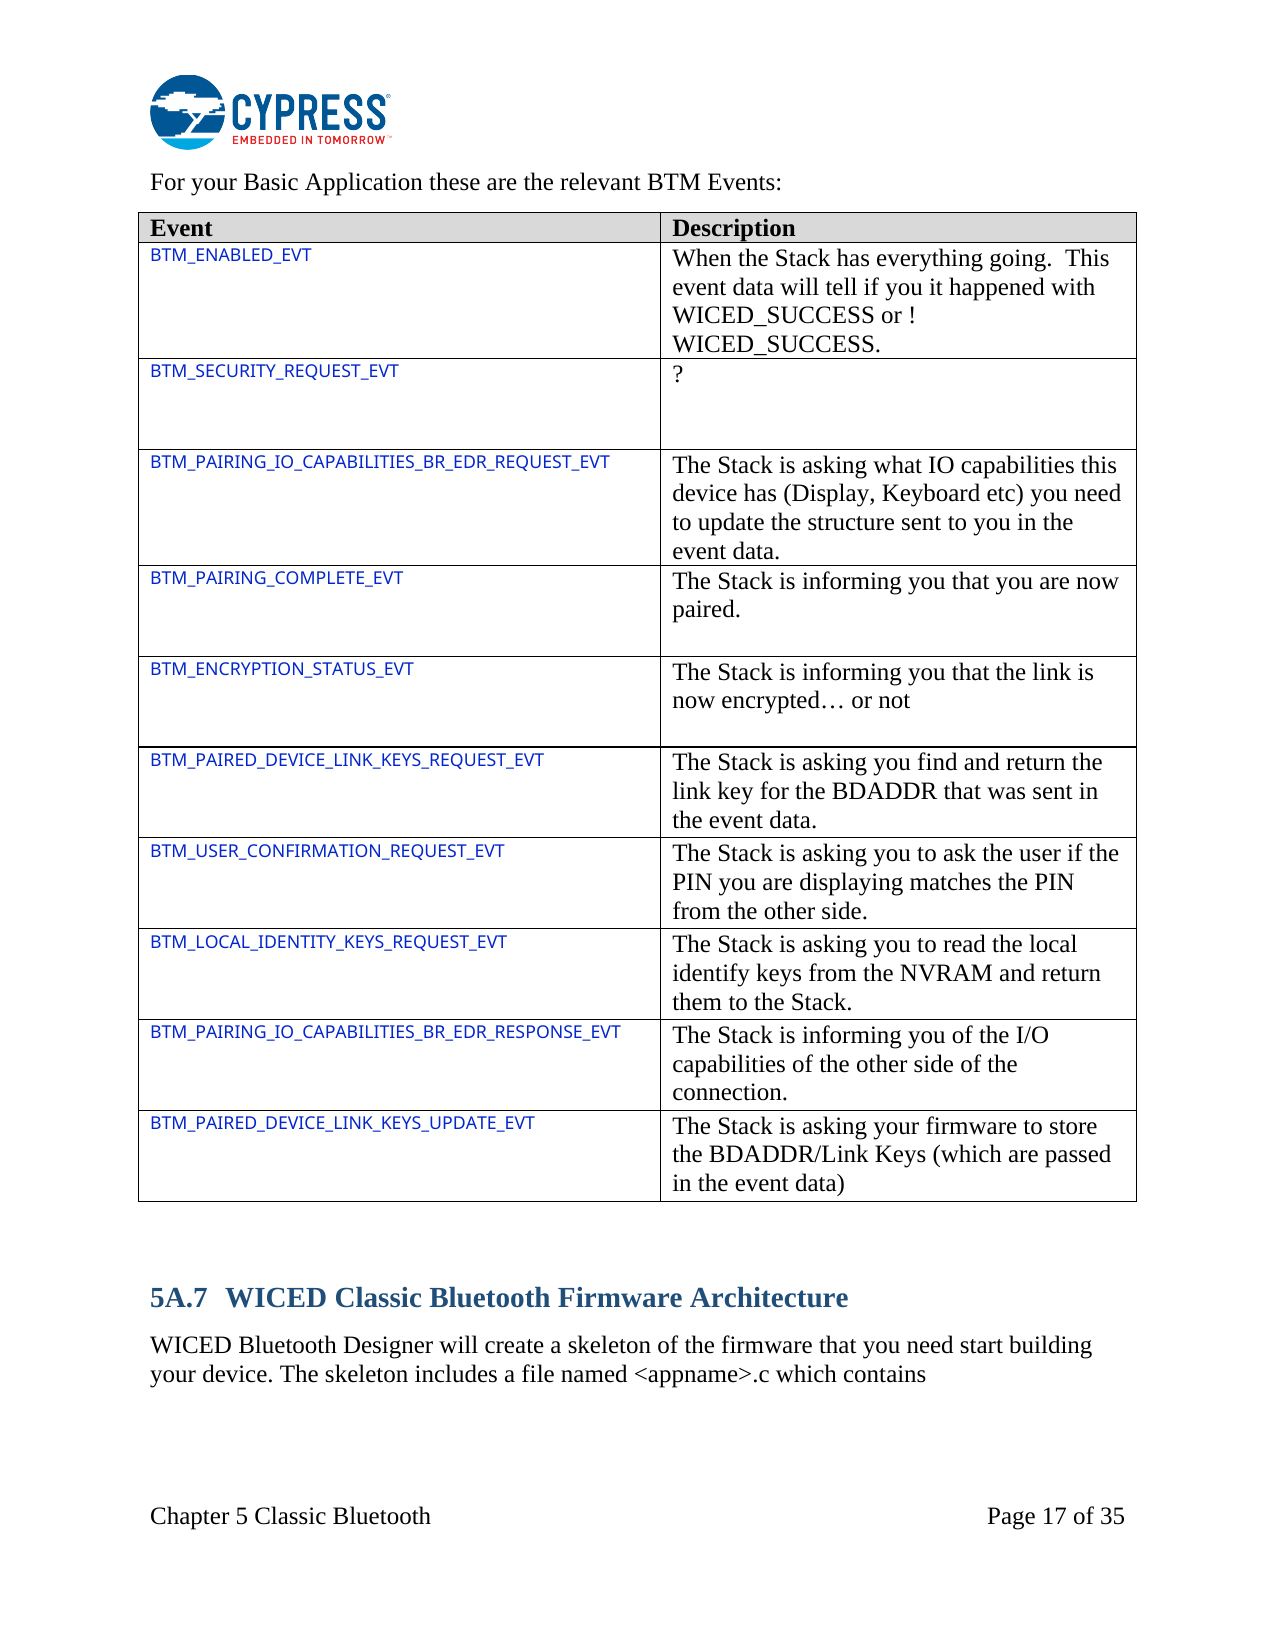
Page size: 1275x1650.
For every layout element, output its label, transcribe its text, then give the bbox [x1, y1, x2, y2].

table_cell The Stack is informing you that you are now paired. [661, 566, 1136, 656]
table_cell BTM_PAIRING_IO_CAPABILITIES_BR_EDR_RESPONSE_EVT [139, 1020, 660, 1110]
table_cell The Stack is asking you find and return the link key for the BDADDR that was sent in the event data. [661, 748, 1136, 837]
table_cell The Stack is asking what IO capabilities this device has (Display, Keyboard etc) you need to update the structure sent to you in the event data. [661, 450, 1136, 565]
picture [150, 75, 392, 150]
table_cell The Stack is asking your firmware to store the BDADDR/Link Keys (which are passed in the event data) [661, 1111, 1136, 1201]
table_cell The Stack is asking you to ask the user if the PIN you are displaying matches the PIN from the other side. [661, 838, 1136, 928]
table_cell BTM_ENABLED_EVT [139, 243, 660, 358]
table_cell BTM_PAIRING_COMPLETE_EVT [139, 566, 660, 656]
table_cell ? [661, 359, 1136, 449]
text For your Basic Application these are the relevant BTM Events: [150, 167, 1125, 195]
table_header Event [139, 213, 660, 242]
table_cell BTM_LOCAL_IDENTITY_KEYS_REQUEST_EVT [139, 929, 660, 1019]
table_cell The Stack is informing you that the link is now encrypted… or not [661, 657, 1136, 746]
table_cell BTM_SECURITY_REQUEST_EVT [139, 359, 660, 449]
text WICED Bluetooth Designer will create a skeleton of the firmware that you need start building your device. The skeleton includes a file named <appname>.c which contains [150, 1331, 1125, 1388]
table_cell BTM_PAIRING_IO_CAPABILITIES_BR_EDR_REQUEST_EVT [139, 450, 660, 565]
subtitle WICED Classic Bluetooth Firmware Architecture [112, 1280, 1125, 1314]
table_cell BTM_PAIRED_DEVICE_LINK_KEYS_REQUEST_EVT [139, 748, 660, 837]
table_cell BTM_USER_CONFIRMATION_REQUEST_EVT [139, 838, 660, 928]
table_cell BTM_ENCRYPTION_STATUS_EVT [139, 657, 660, 746]
table_cell BTM_PAIRED_DEVICE_LINK_KEYS_UPDATE_EVT [139, 1111, 660, 1201]
table_cell When the Stack has everything going. This event data will tell if you it happened with WICED_SUCCESS or !WICED_SUCCESS. [661, 243, 1136, 358]
table_cell The Stack is asking you to read the local identify keys from the NVRAM and return them to the Stack. [661, 929, 1136, 1019]
table_cell The Stack is informing you of the I/O capabilities of the other side of the connection. [661, 1020, 1136, 1110]
table_header Description [661, 213, 1136, 242]
